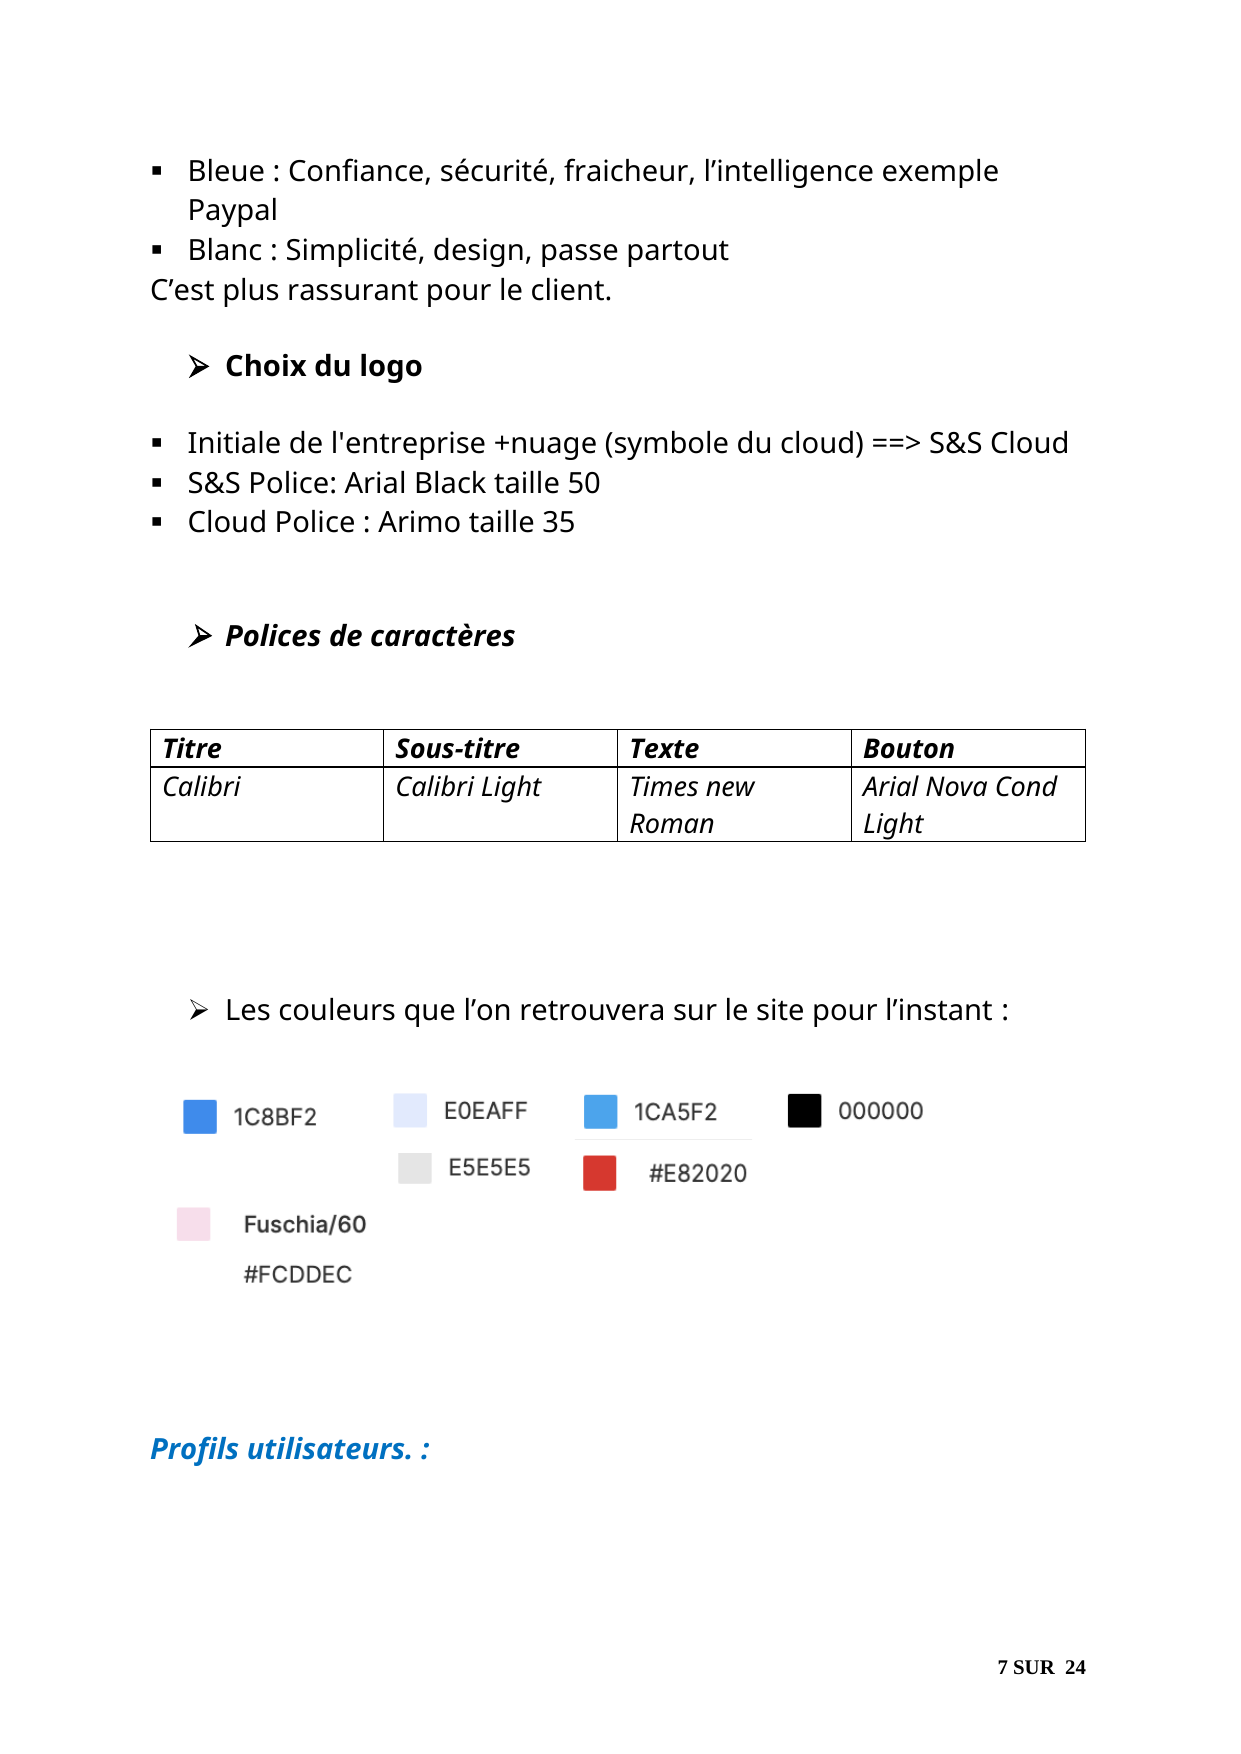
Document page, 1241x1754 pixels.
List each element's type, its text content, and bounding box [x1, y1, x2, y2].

table_cell Arial Nova Cond Light [852, 768, 1085, 841]
list Les couleurs que l’on retrouvera sur le site pour l’instant : [187, 990, 1086, 1029]
list Initiale de l'entreprise +nuage (symbole du cloud) ==> S&S Cloud [150, 422, 1090, 462]
list Choix du logo [187, 346, 1090, 385]
table_header Bouton [852, 730, 1085, 766]
table_header Sous-titre [384, 730, 617, 766]
table_header Texte [618, 730, 851, 766]
table_header Titre [151, 730, 383, 766]
picture [150, 1069, 1051, 1193]
list Polices de caractères [187, 615, 1090, 655]
table_cell Calibri [151, 768, 383, 841]
table_cell Calibri Light [384, 768, 617, 841]
list Cloud Police : Arimo taille 35 [150, 502, 1090, 541]
text C’est plus rassurant pour le client. [150, 269, 1090, 309]
table_cell Times new Roman [618, 768, 851, 841]
text Profils utilisateurs. : [150, 1428, 1090, 1468]
picture [156, 1195, 457, 1291]
list Blanc : Simplicité, design, passe partout [150, 229, 1090, 269]
list Bleue : Confiance, sécurité, fraicheur, l’intelligence exemple Paypal [150, 150, 1090, 229]
list S&S Police: Arial Black taille 50 [150, 462, 1090, 502]
